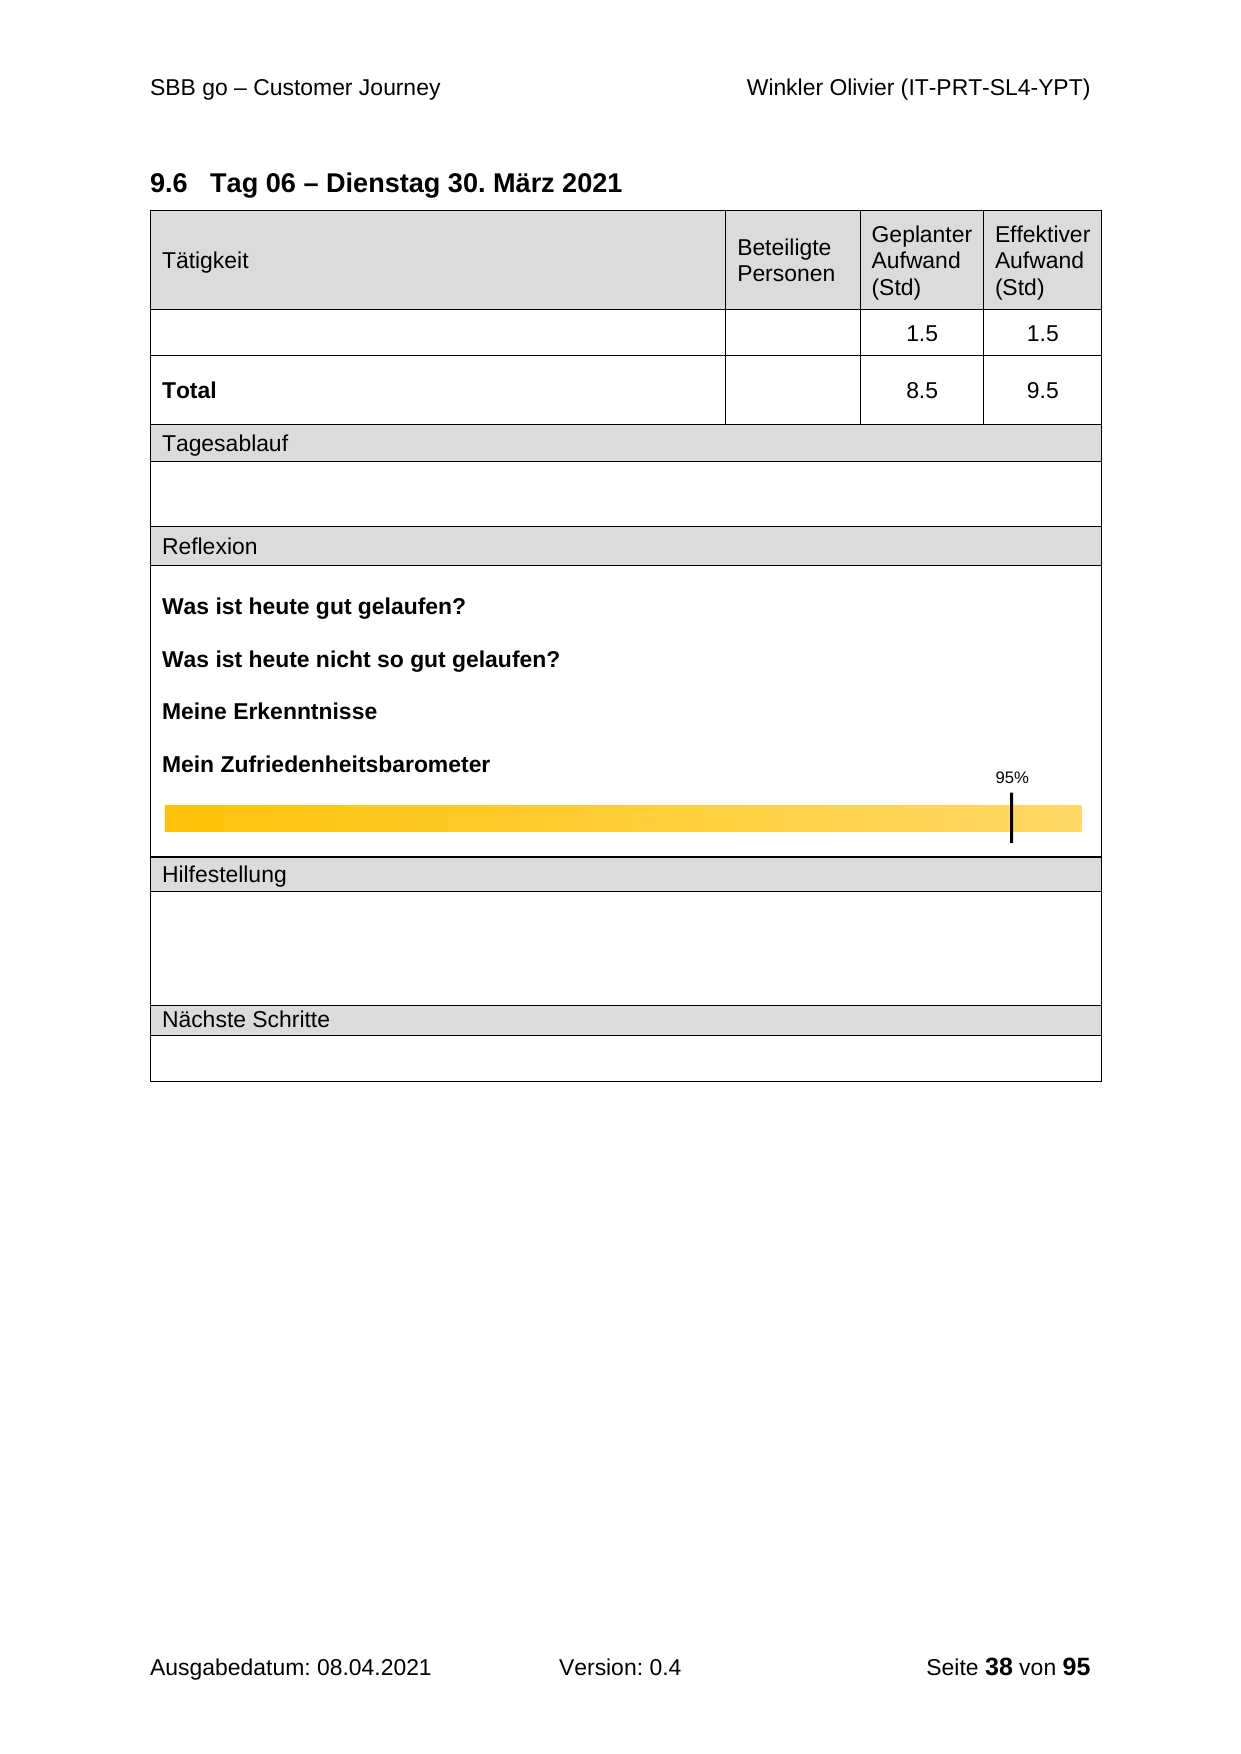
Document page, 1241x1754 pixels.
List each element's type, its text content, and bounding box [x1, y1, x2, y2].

table_cell [151, 1036, 1101, 1081]
table_cell 1.5 [861, 310, 983, 355]
table_cell [151, 892, 1101, 1005]
table_cell [151, 462, 1101, 526]
table_cell 8.5 [861, 356, 983, 424]
table_cell Was ist heute gut gelaufen? Was ist heute nicht so gut gelaufen? Meine Erkenntnisse Mein Zufriedenheitsbarometer [151, 566, 1101, 856]
table_header Geplanter Aufwand (Std) [861, 211, 983, 309]
table_cell Tagesablauf [151, 425, 1101, 461]
table_cell [151, 310, 725, 355]
table_cell Hilfestellung [151, 858, 1101, 891]
table_cell 9.5 [984, 356, 1101, 424]
table_header Effektiver Aufwand (Std) [984, 211, 1101, 309]
table_cell Reflexion [151, 527, 1101, 565]
table_cell Nächste Schritte [151, 1006, 1101, 1035]
table_cell [726, 310, 860, 355]
table_cell Total [151, 356, 725, 424]
table_cell 1.5 [984, 310, 1101, 355]
subtitle Tag 06 – Dienstag 30. März 2021 [150, 167, 1090, 198]
table_cell [726, 356, 860, 424]
table_header Tätigkeit [151, 211, 725, 309]
table_header Beteiligte Personen [726, 211, 860, 309]
